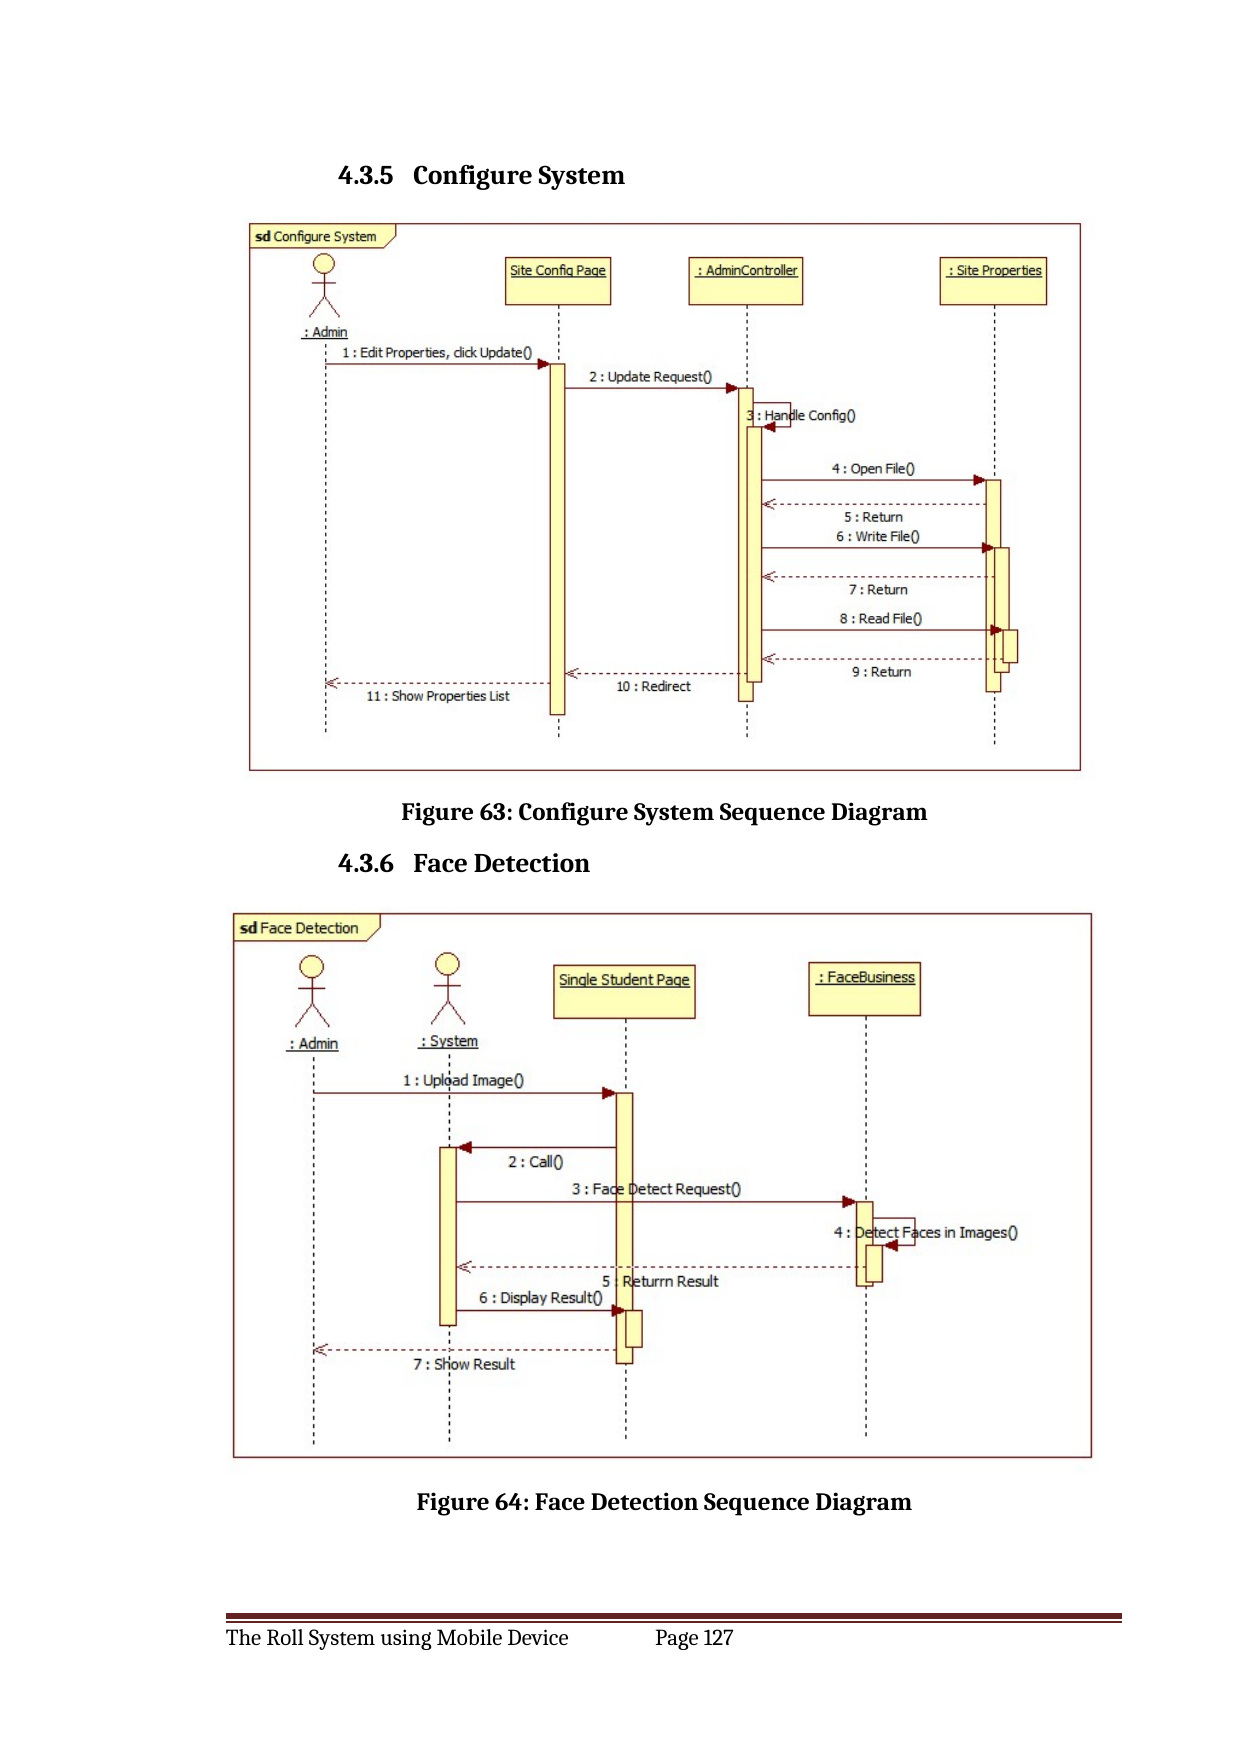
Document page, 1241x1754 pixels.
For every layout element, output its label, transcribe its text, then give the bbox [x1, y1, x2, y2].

text Figure 64: Face Detection Sequence Diagram [207, 1487, 1122, 1516]
picture [225, 199, 1104, 794]
subtitle Face Detection [338, 848, 1122, 879]
text Figure 63: Configure System Sequence Diagram [207, 798, 1122, 827]
picture [206, 887, 1118, 1484]
subtitle Configure System [338, 160, 1122, 191]
